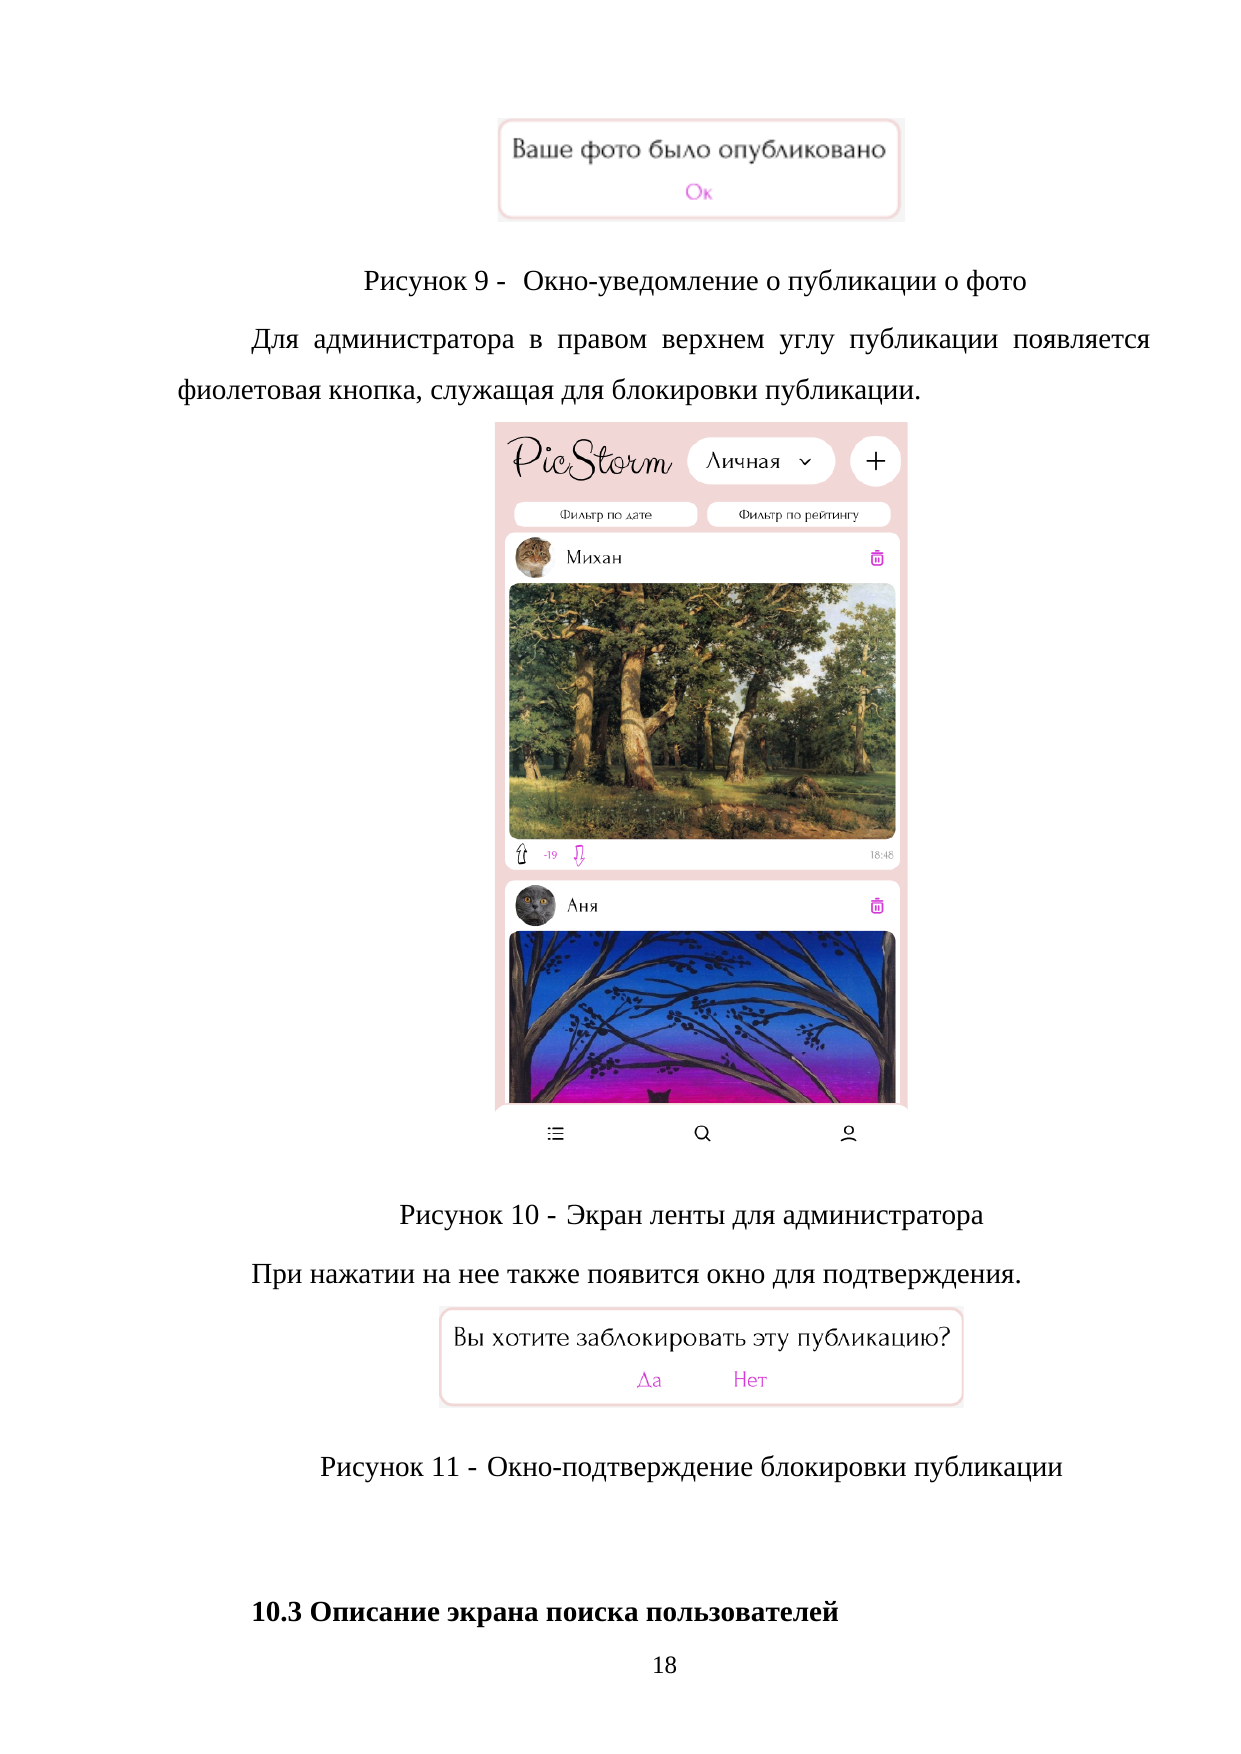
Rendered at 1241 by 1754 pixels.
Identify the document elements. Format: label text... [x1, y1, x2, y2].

text Окно-подтверждение блокировки публикации [252, 1449, 1152, 1483]
list Описание экрана поиска пользователей [251, 1594, 1152, 1627]
text Экран ленты для администратора [252, 1197, 1152, 1231]
picture [494, 422, 908, 1156]
text Для администратора в правом верхнем углу публикации появляется фиолетовая кнопка, служащая для блокировки публикации. [177, 322, 1152, 405]
picture [439, 1306, 964, 1408]
text При нажатии на нее также появится окно для подтверждения. [177, 1256, 1152, 1289]
text Окно-уведомление о публикации о фото [252, 263, 1152, 297]
picture [497, 118, 906, 222]
